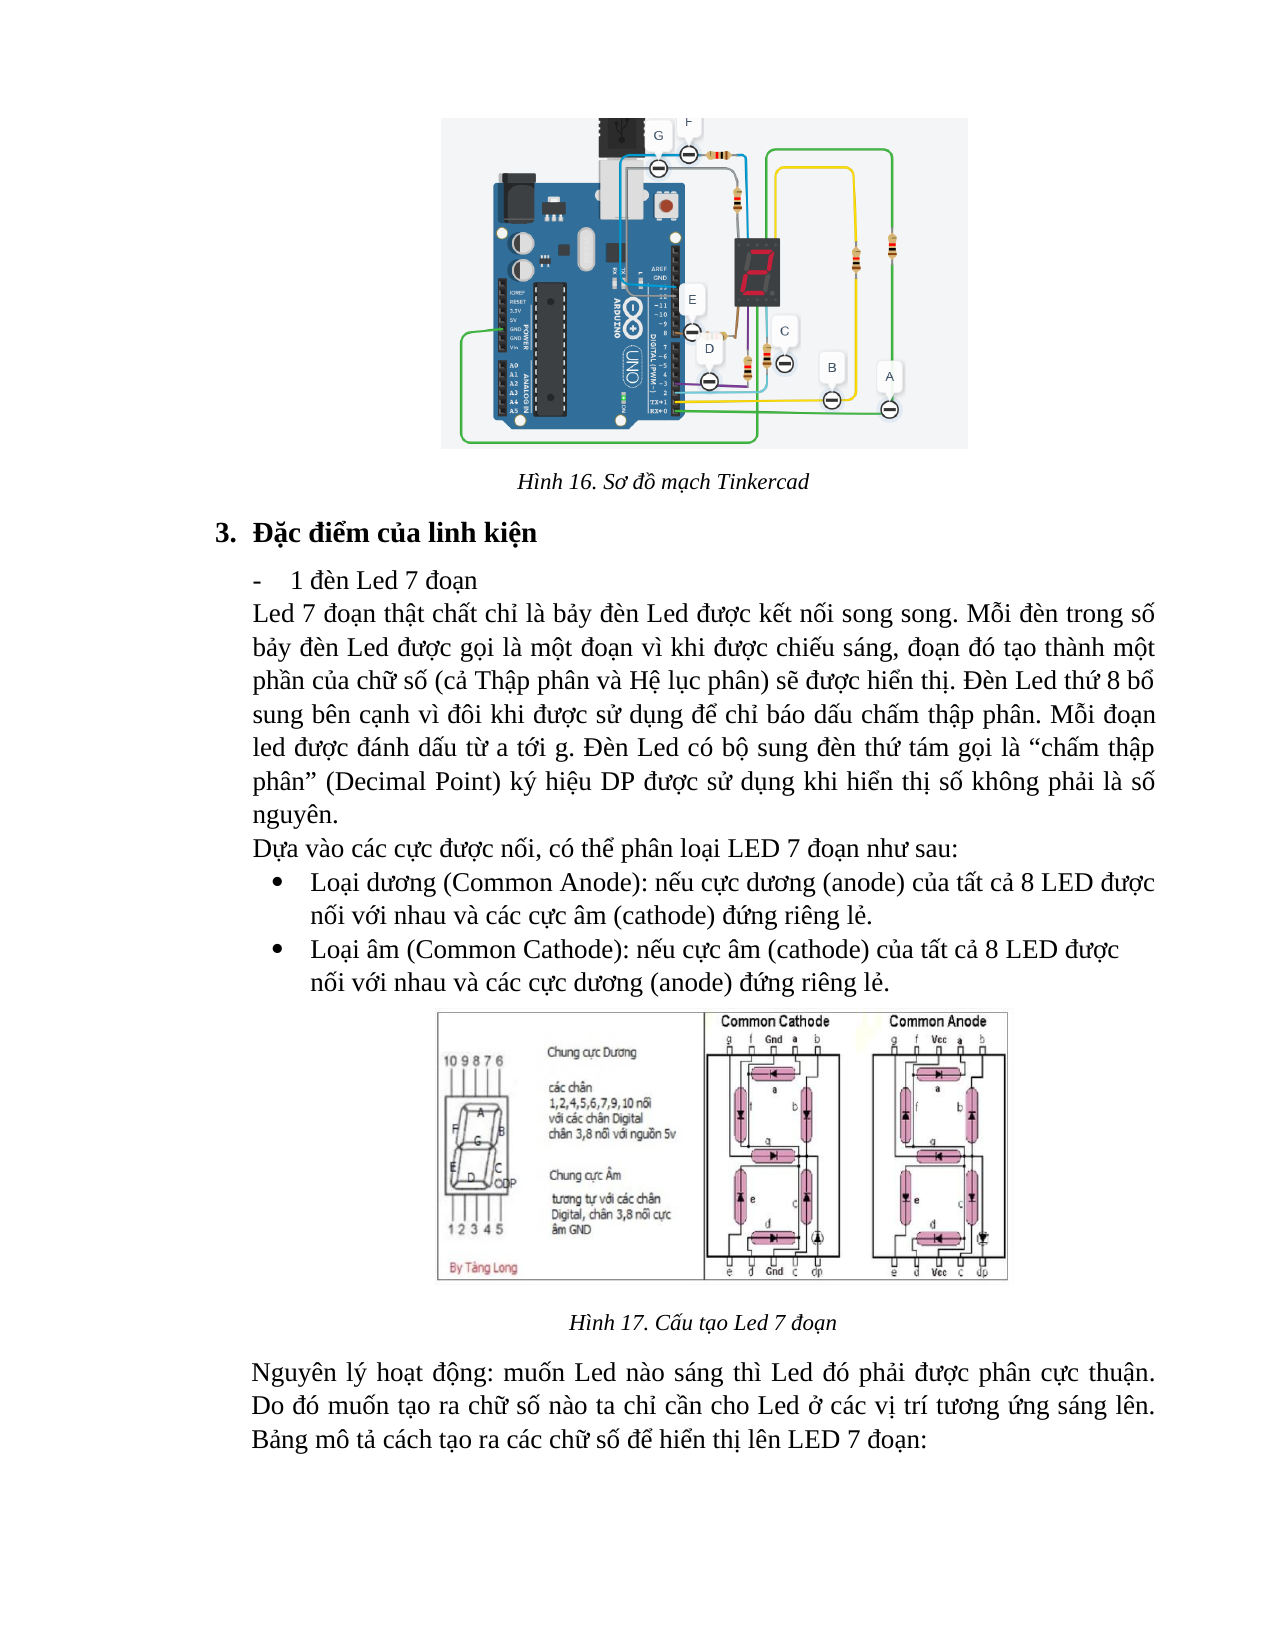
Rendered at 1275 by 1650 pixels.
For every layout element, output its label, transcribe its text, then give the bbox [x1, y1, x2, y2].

list Loại dương (Common Anode): nếu cực dương (anode) của tất cả 8 LED được nối với nhau và các cực âm (cathode) đứng riêng lẻ. [273, 866, 1157, 930]
text 1 đèn Led 7 đoạn [252, 564, 1157, 595]
picture [441, 118, 969, 449]
text Hình 17. Cấu tạo Led 7 đoạn [177, 1308, 1157, 1335]
list Led 7 đoạn thật chất chỉ là bảy đèn Led được kết nối song song. Mỗi đèn trong số bảy đèn Led được gọi là một đoạn vì khi được chiếu sáng, đoạn đó tạo thành một phần của chữ số (cả Thập phân và Hệ lục phân) sẽ được hiển thị. Đèn Led thứ 8 bổ sung bên cạnh vì đôi khi được sử dụng để chỉ báo dấu chấm thập phân. Mỗi đoạn led được đánh dấu từ a tới g. Đèn Led có bộ sung đèn thứ tám gọi là “chấm thập phân” (Decimal Point) ký hiệu DP được sử dụng khi hiển thị số không phải là số nguyên. [252, 597, 1157, 830]
list Nguyên lý hoạt động: muốn Led nào sáng thì Led đó phải được phân cực thuận. Do đó muốn tạo ra chữ số nào ta chỉ cần cho Led ở các vị trí tương ứng sáng lên. Bảng mô tả cách tạo ra các chữ số để hiển thị lên LED 7 đoạn: [251, 1356, 1157, 1454]
text Hình 16. Sơ đồ mạch Tinkercad [177, 468, 1157, 494]
subtitle Đặc điểm của linh kiện [215, 515, 1157, 549]
list Dựa vào các cực được nối, có thể phân loại LED 7 đoạn như sau: [252, 832, 1157, 863]
list Loại âm (Common Cathode): nếu cực âm (cathode) của tất cả 8 LED được nối với nhau và các cực dương (anode) đứng riêng lẻ. [273, 933, 1157, 998]
picture [431, 1000, 1016, 1294]
